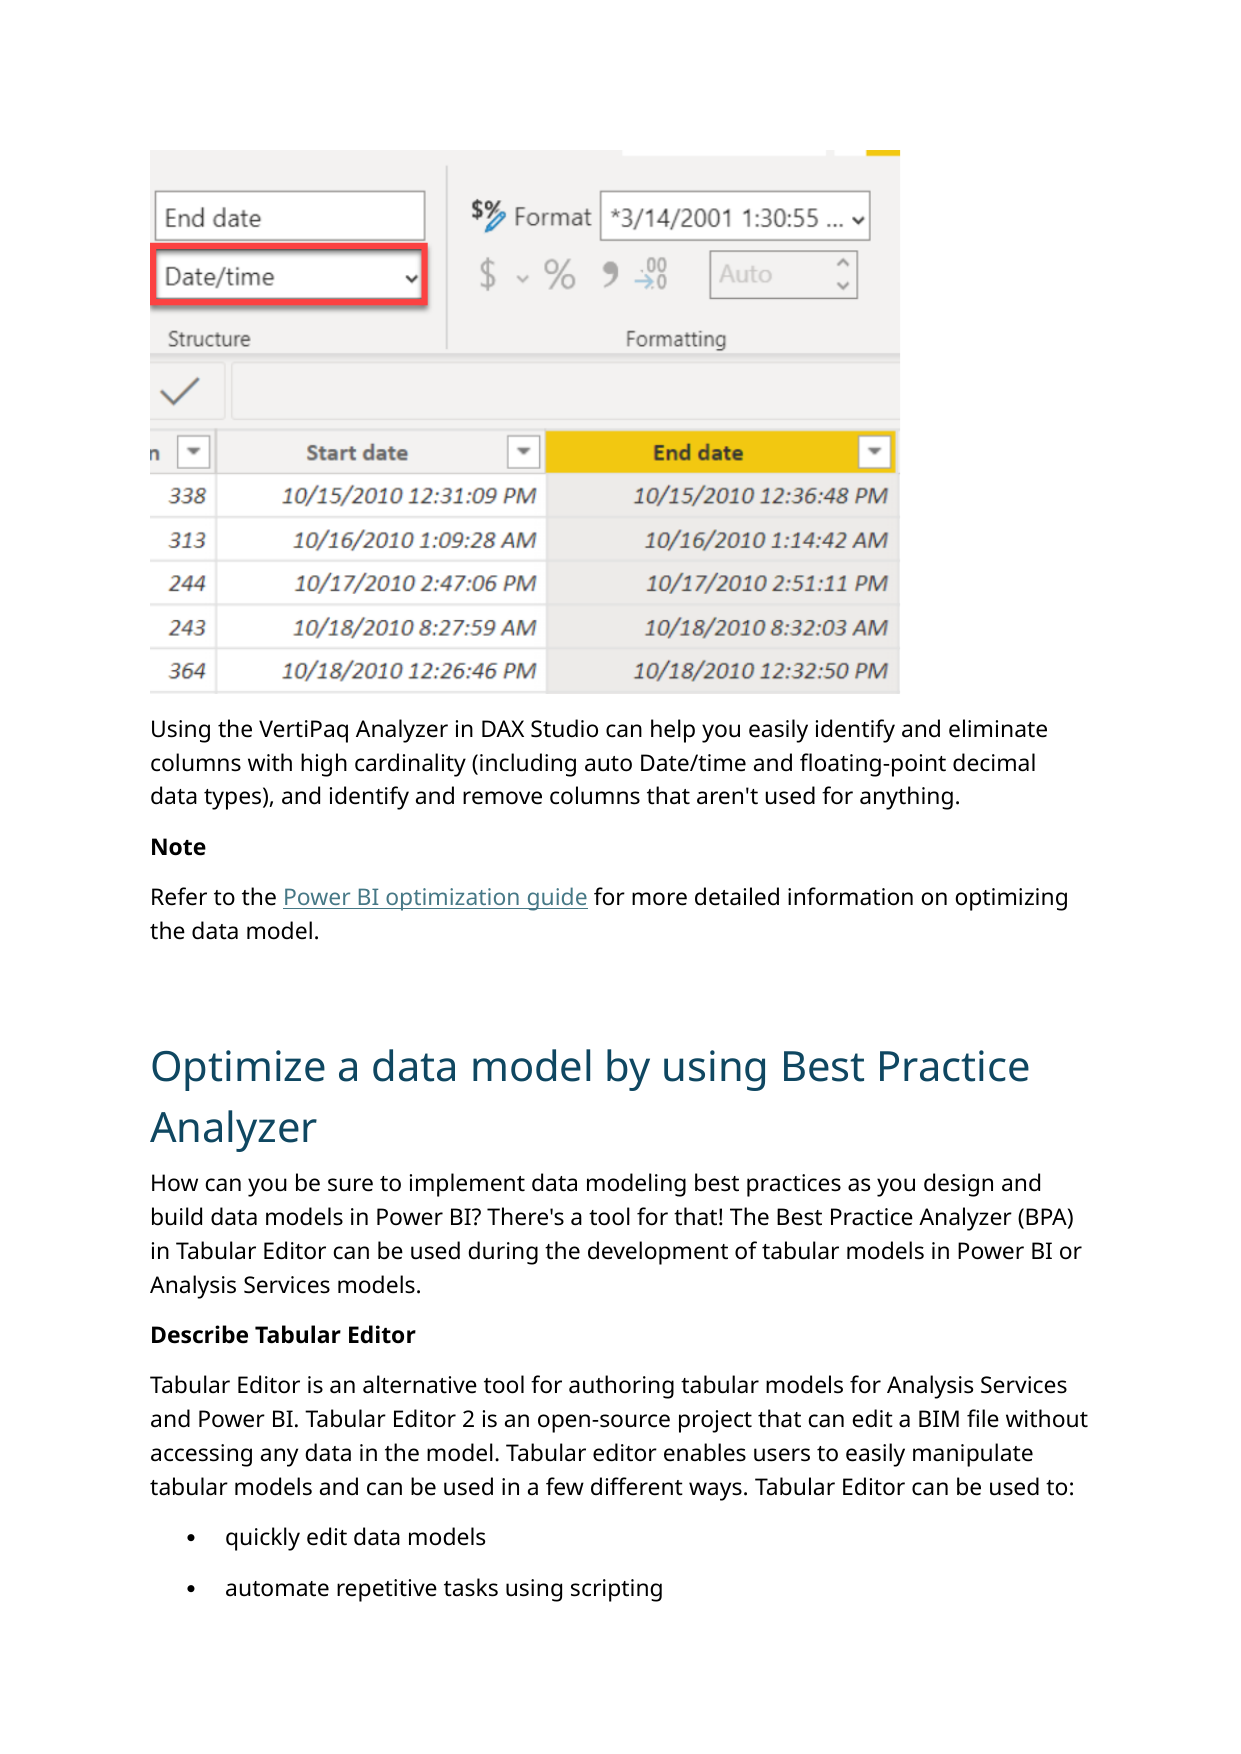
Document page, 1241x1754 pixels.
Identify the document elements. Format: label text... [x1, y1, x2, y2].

text Using the VertiPaq Analyzer in DAX Studio can help you easily identify and eliminate columns with high cardinality (including auto Date/time and floating-point decimal data types), and identify and remove columns that aren't used for anything. [150, 713, 1090, 811]
list quickly edit data models [187, 1521, 1090, 1552]
text Tabular Editor is an alternative tool for authoring tabular models for Analysis Services and Power BI. Tabular Editor 2 is an open-source project that can edit a BIM file without accessing any data in the model. Tabular editor enables users to easily manipulate tabular models and can be used in a few different ways. Tabular Editor can be used to: [150, 1369, 1090, 1502]
list automate repetitive tasks using scripting [187, 1571, 1090, 1603]
text Refer to the Power BI optimization guide for more detailed information on optimizing the data model. [150, 881, 1090, 946]
picture [150, 150, 901, 694]
text Note [150, 831, 1090, 862]
text How can you be sure to implement data modeling best practices as you design and build data models in Power BI? There's a tool for that! The Best Practice Analyzer (BPA) in Tabular Editor can be used during the development of tabular models in Power BI or Analysis Services models. [150, 1167, 1090, 1300]
subtitle Optimize a data model by using Best Practice Analyzer [150, 1036, 1090, 1154]
text Describe Tabular Editor [150, 1319, 1090, 1350]
